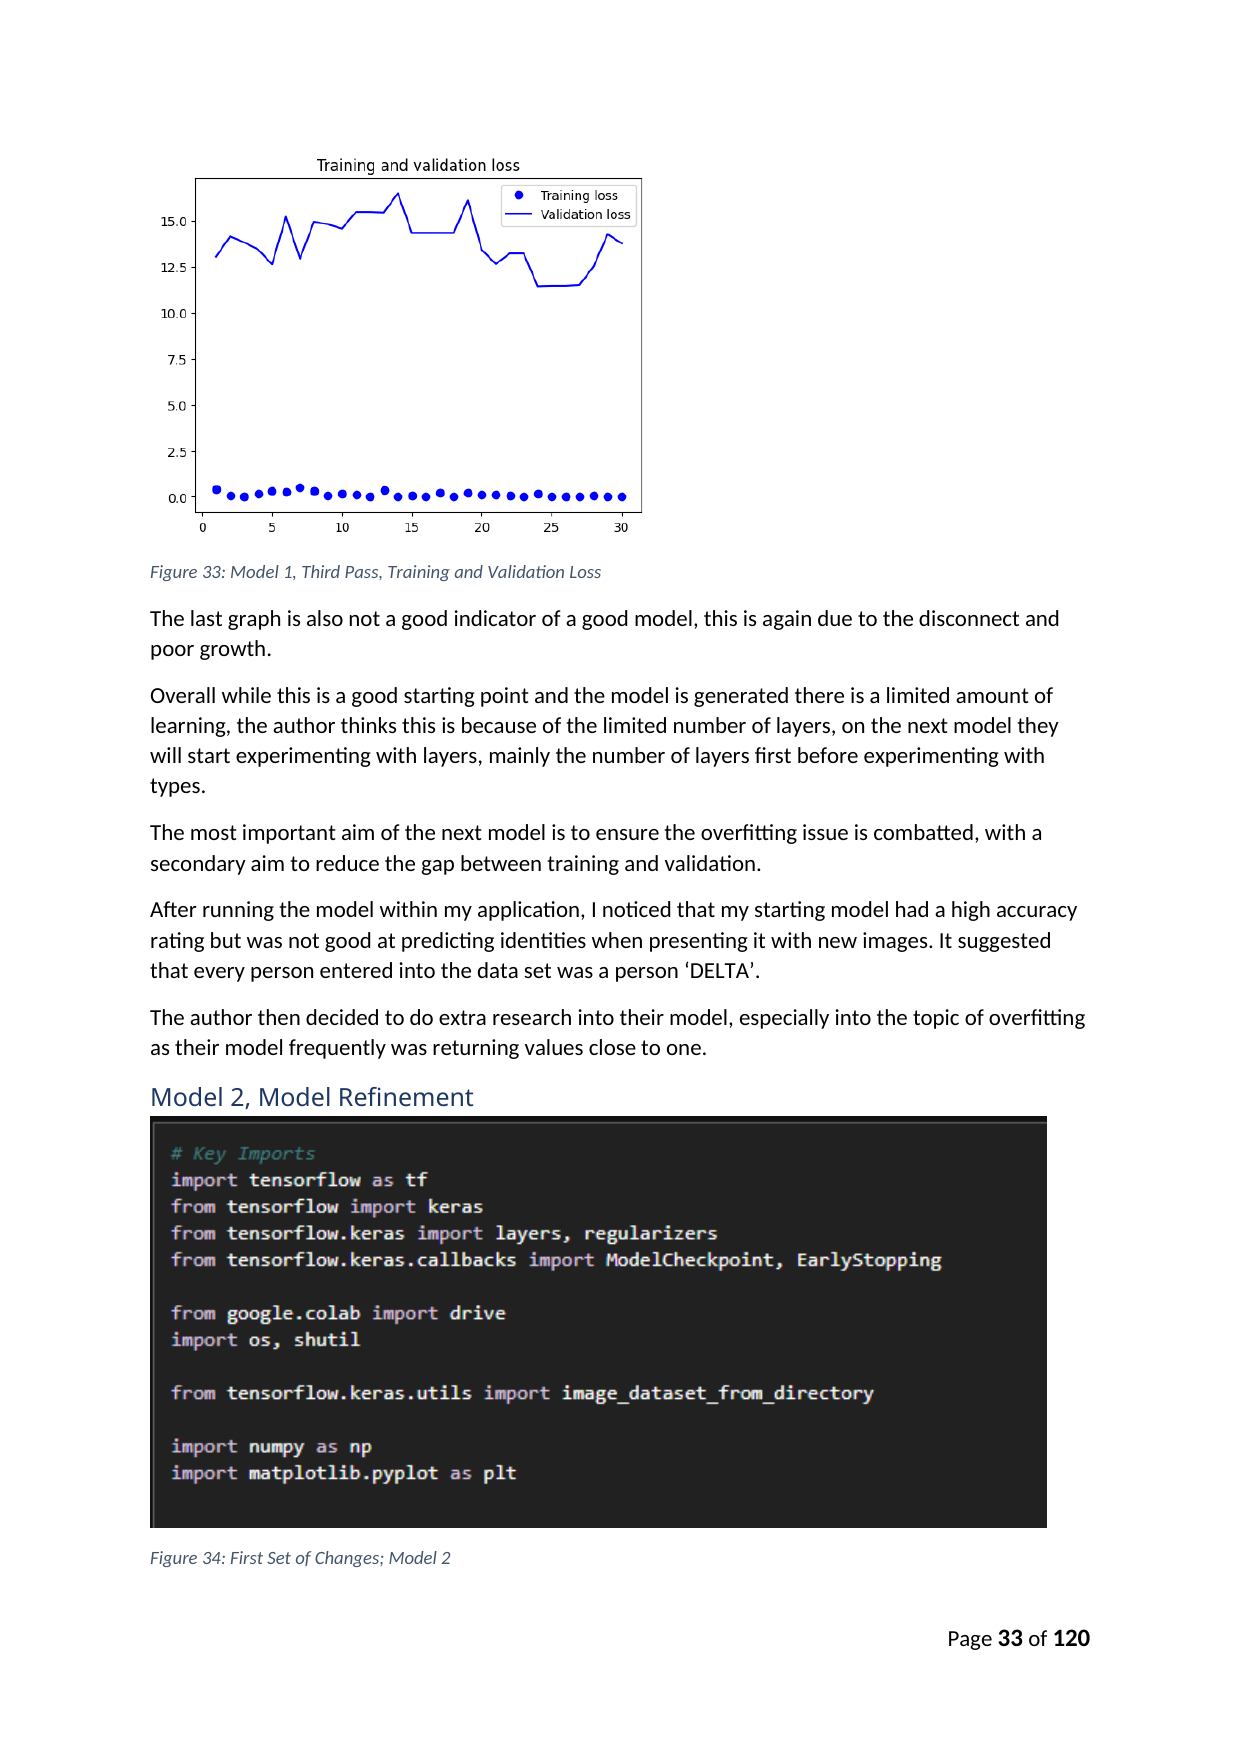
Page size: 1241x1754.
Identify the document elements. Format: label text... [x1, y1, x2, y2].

subtitle Model 2, Model Refinement [150, 1080, 1090, 1114]
text Overall while this is a good starting point and the model is generated there is a limited amount of learning, the author thinks this is because of the limited number of layers, on the next model they will start experimenting with layers, mainly the number of layers first before experimenting with types. [150, 681, 1090, 799]
picture [150, 1116, 1047, 1528]
text After running the model within my application, I noticed that my starting model had a high accuracy rating but was not good at predicting identities when presenting it with new images. It suggested that every person entered into the data set was a person ‘DELTA’. [150, 896, 1090, 984]
picture [150, 150, 650, 542]
text The author then decided to do extra research into their model, especially into the topic of overfitting as their model frequently was returning values close to one. [150, 1003, 1090, 1061]
text The most important aim of the next model is to ensure the overfitting issue is combatted, with a secondary aim to reduce the gap between training and validation. [150, 818, 1090, 877]
text The last graph is also not a good indicator of a good model, this is again due to the disconnect and poor growth. [150, 604, 1090, 662]
